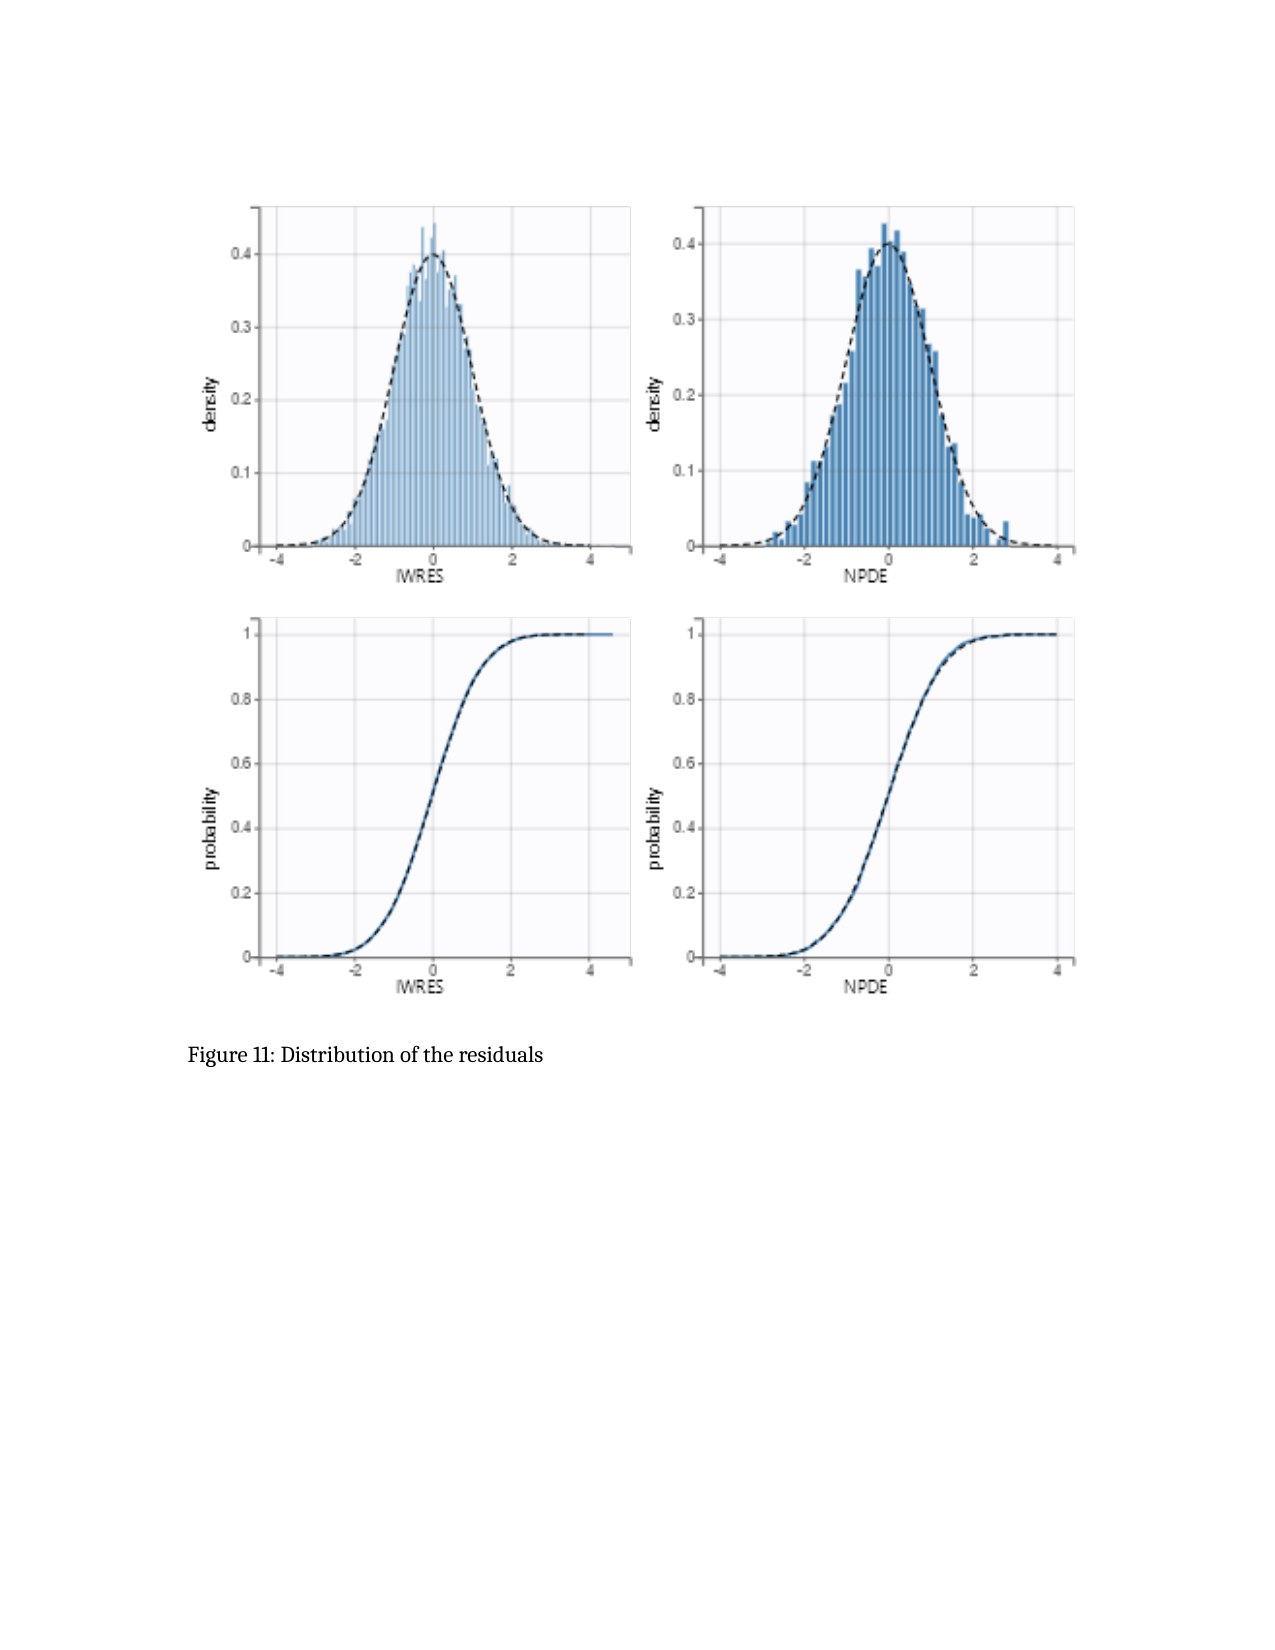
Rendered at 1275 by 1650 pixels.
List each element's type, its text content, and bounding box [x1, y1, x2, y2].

picture [187, 150, 1133, 1017]
text Figure 11: Distribution of the residuals [187, 1042, 1087, 1068]
